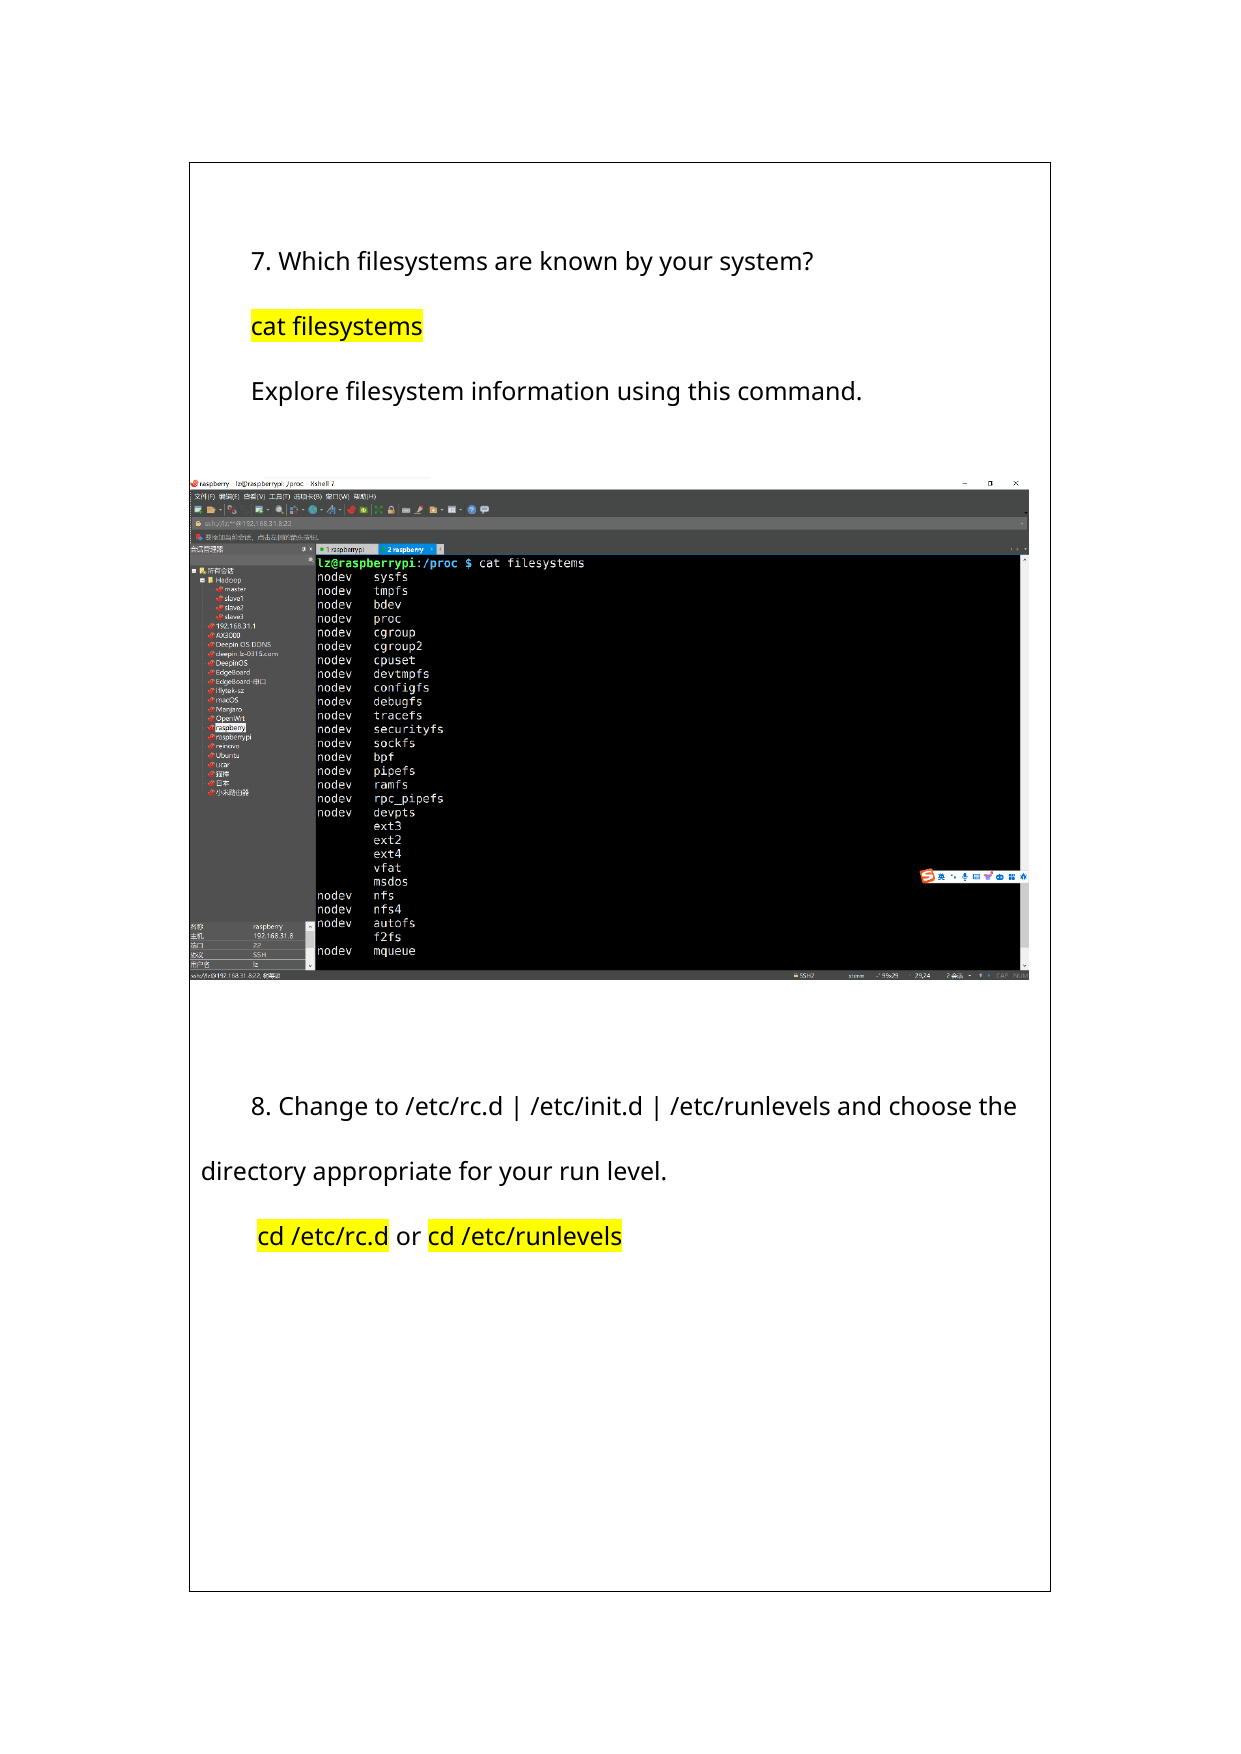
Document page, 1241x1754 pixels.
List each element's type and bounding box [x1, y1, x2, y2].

picture [190, 477, 1029, 980]
table_cell [190, 163, 1050, 1591]
